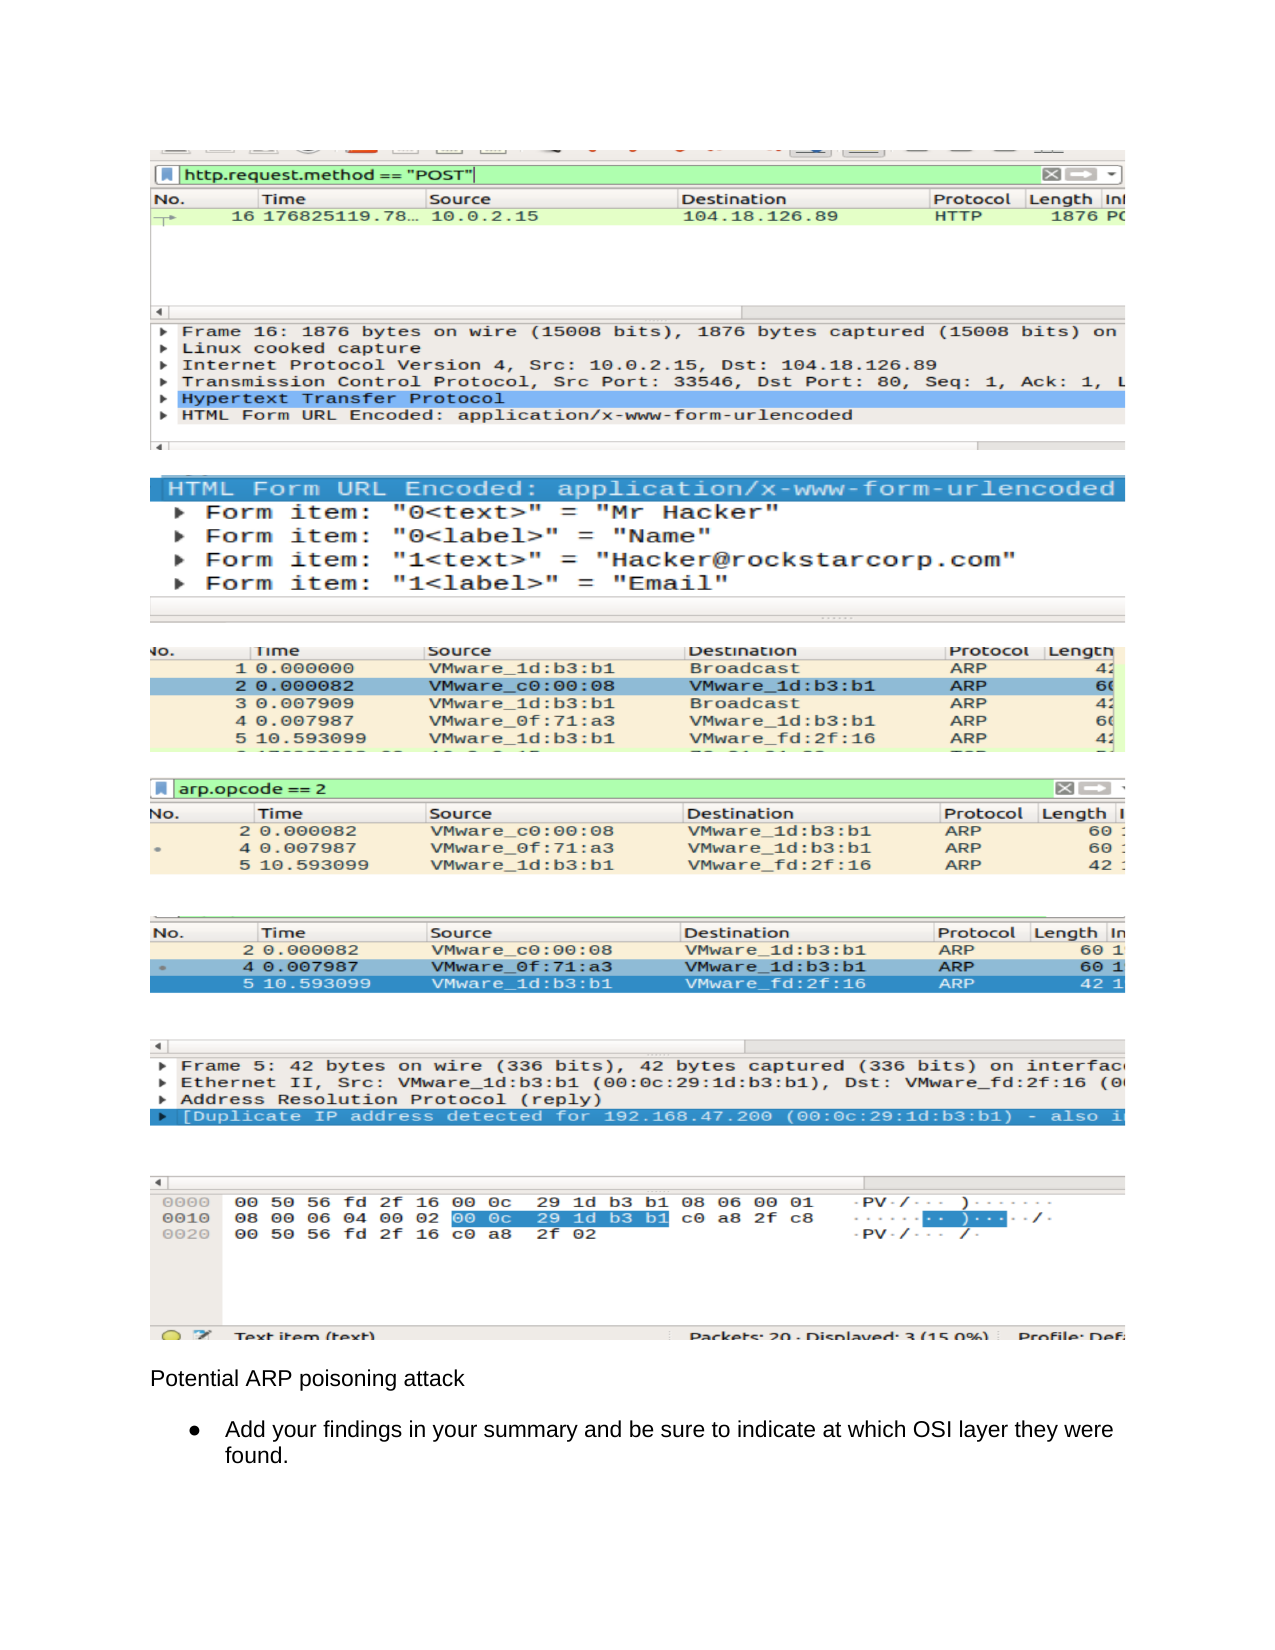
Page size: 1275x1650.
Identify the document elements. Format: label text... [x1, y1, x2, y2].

picture [150, 150, 1125, 450]
text Potential ARP poisoning attack [150, 1364, 1125, 1391]
picture [150, 916, 1125, 1340]
picture [150, 777, 1125, 892]
picture [150, 475, 1125, 623]
list Add your findings in your summary and be sure to indicate at which OSI layer they were found. [187, 1416, 1125, 1469]
picture [150, 647, 1125, 752]
